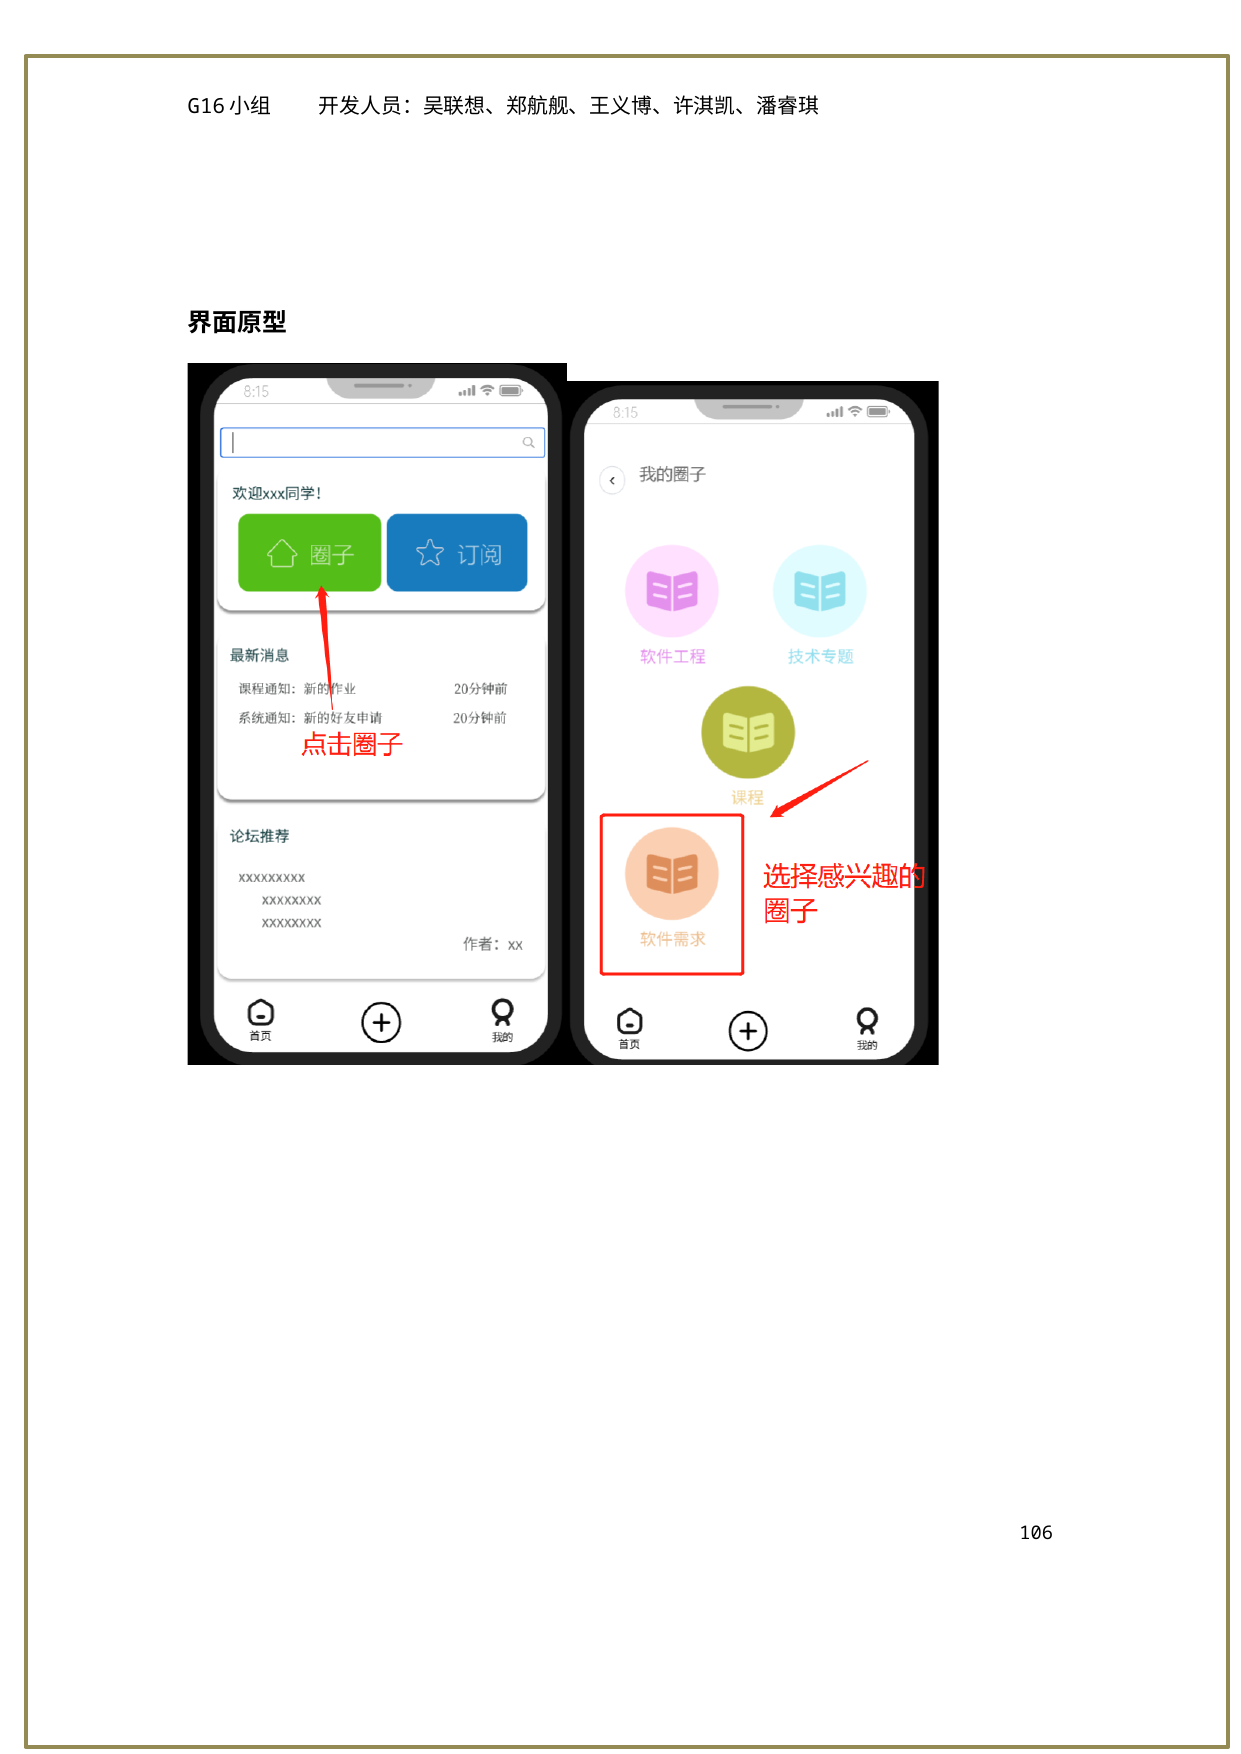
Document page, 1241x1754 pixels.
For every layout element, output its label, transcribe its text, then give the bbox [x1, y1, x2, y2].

picture [187, 363, 939, 1065]
subtitle 界面原型 [187, 303, 1053, 339]
